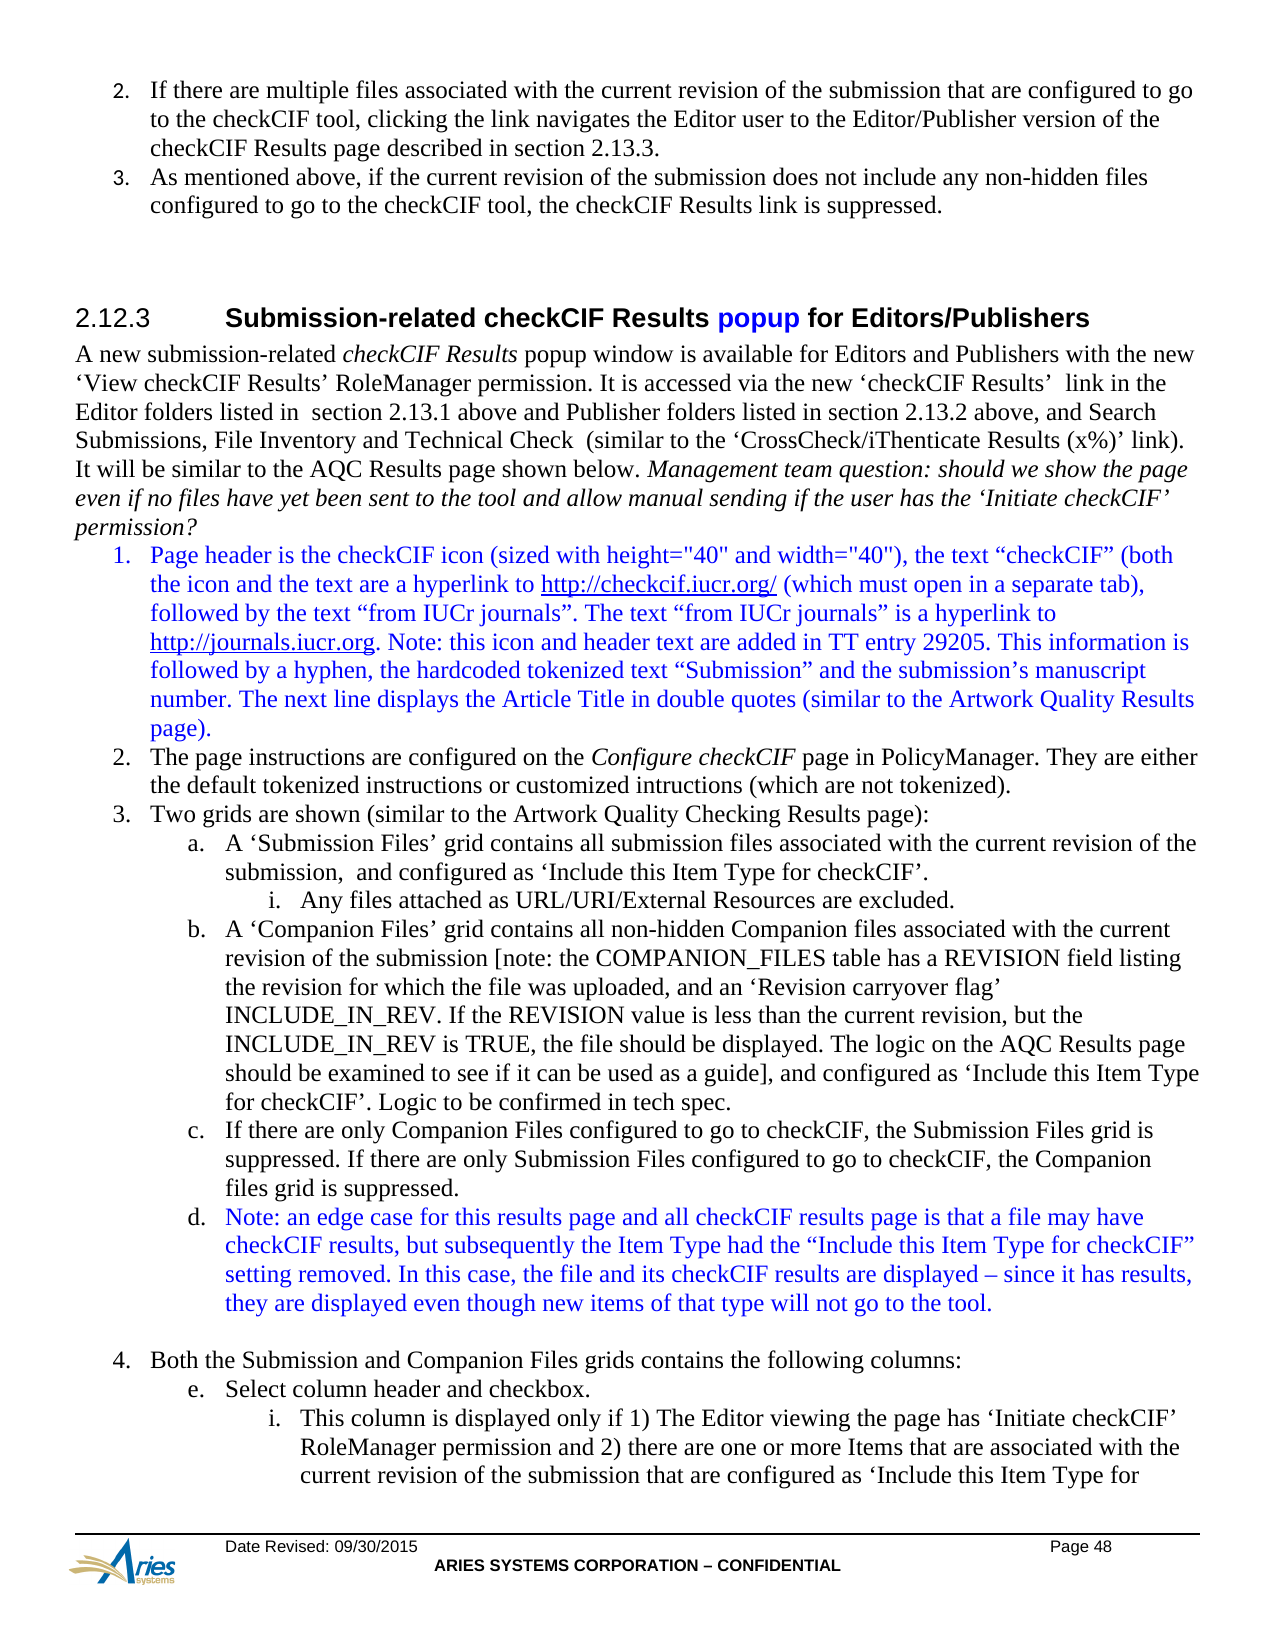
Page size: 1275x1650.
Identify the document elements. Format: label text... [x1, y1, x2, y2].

list Both the Submission and Companion Files grids contains the following columns: [112, 1346, 1200, 1374]
list Select column header and checkbox. [187, 1374, 1200, 1403]
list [281, 1403, 1200, 1489]
list Two grids are shown (similar to the Artwork Quality Checking Results page): [112, 799, 1200, 828]
picture [68, 1538, 175, 1585]
subtitle Submission-related checkCIF Results popup for Editors/Publishers [75, 302, 1200, 333]
list Page header is the checkCIF icon (sized with height="40" and width="40"), the text “checkCIF” (both the icon and the text are a hyperlink to http://checkcif.iucr.org/ (which must open in a separate tab), followed by the text “from IUCr journals”. The text “from IUCr journals” is a hyperlink to http://journals.iucr.org. Note: this icon and header text are added in TT entry 29205. This information is followed by a hyphen, the hardcoded tokenized text “Submission” and the submission’s manuscript number. The next line displays the Article Title in double quotes (similar to the Artwork Quality Results page). [112, 541, 1200, 742]
text A new submission-related checkCIF Results popup window is available for Editors and Publishers with the new ‘View checkCIF Results’ RoleManager permission. It is accessed via the new ‘checkCIF Results’ link in the Editor folders listed in section 2.13.1 above and Publisher folders listed in section 2.13.2 above, and Search Submissions, File Inventory and Technical Check (similar to the ‘CrossCheck/iThenticate Results (x%)’ link). It will be similar to the AQC Results page shown below. Management team question: should we show the page even if no files have yet been sent to the tool and allow manual sending if the user has the ‘Initiate checkCIF’ permission? [75, 339, 1200, 541]
list Any files attached as URL/URI/External Resources are excluded. [281, 886, 1200, 914]
list A ‘Companion Files’ grid contains all non-hidden Companion files associated with the current revision of the submission [note: the COMPANION_FILES table has a REVISION field listing the revision for which the file was uploaded, and an ‘Revision carryover flag’ INCLUDE_IN_REV. If the REVISION value is less than the current revision, but the INCLUDE_IN_REV is TRUE, the file should be displayed. The logic on the AQC Results page should be examined to see if it can be used as a guide], and configured as ‘Include this Item Type for checkCIF’. Logic to be confirmed in tech spec. [187, 914, 1200, 1116]
list If there are only Companion Files configured to go to checkCIF, the Submission Files grid is suppressed. If there are only Submission Files configured to go to checkCIF, the Companion files grid is suppressed. [187, 1116, 1200, 1202]
list A ‘Submission Files’ grid contains all submission files associated with the current revision of the submission, and configured as ‘Include this Item Type for checkCIF’. [187, 828, 1200, 886]
list The page instructions are configured on the Configure checkCIF page in PolicyManager. They are either the default tokenized instructions or customized intructions (which are not tokenized). [112, 742, 1200, 799]
list As mentioned above, if the current revision of the submission does not include any non-hidden files configured to go to the checkCIF tool, the checkCIF Results link is suppressed. [112, 162, 1200, 219]
list If there are multiple files associated with the current revision of the submission that are configured to go to the checkCIF tool, clicking the link navigates the Editor user to the Editor/Publisher version of the checkCIF Results page described in section 2.13.3. [112, 75, 1200, 162]
list Note: an edge case for this results page and all checkCIF results page is that a file may have checkCIF results, but subsequently the Item Type had the “Include this Item Type for checkCIF” setting removed. In this case, the file and its checkCIF results are displayed – since it has results, they are displayed even though new items of that type will not go to the tool. [187, 1202, 1200, 1317]
